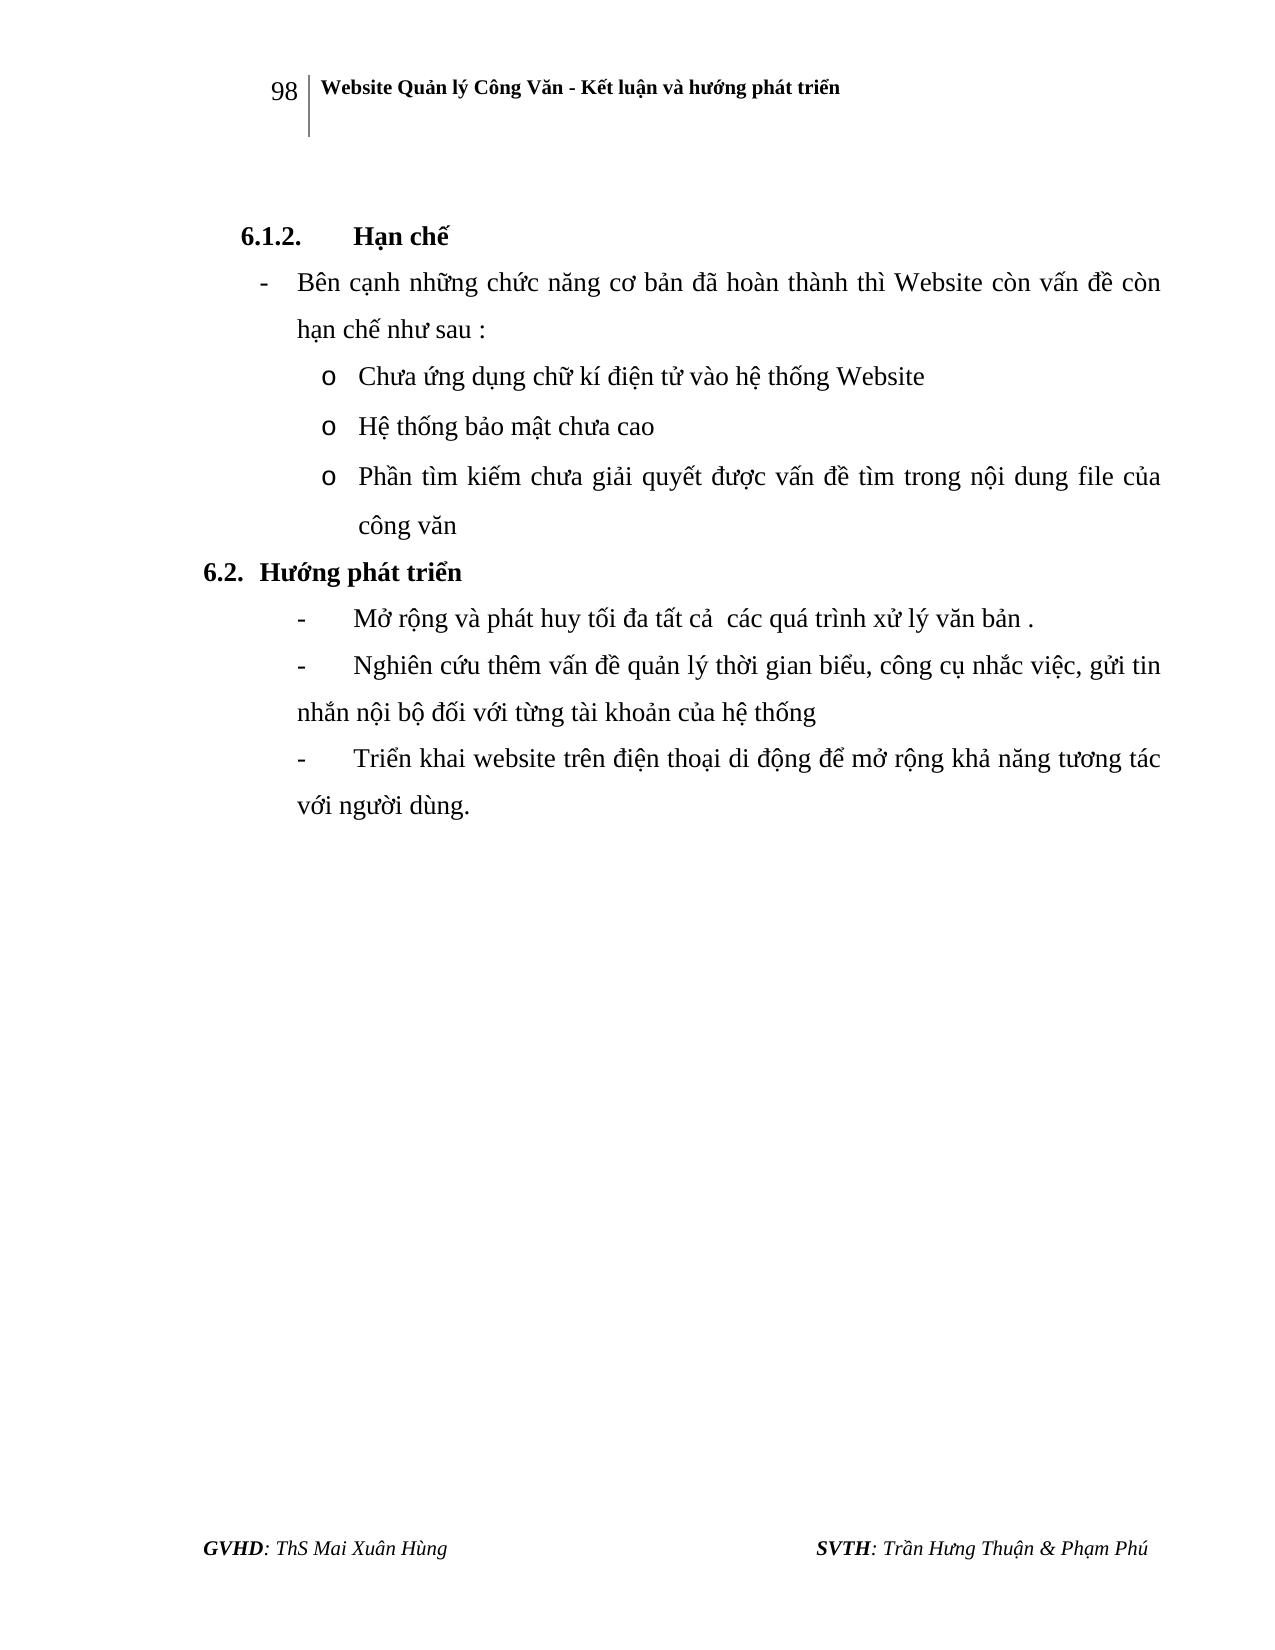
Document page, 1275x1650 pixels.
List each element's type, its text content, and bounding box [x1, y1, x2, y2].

list Triển khai website trên điện thoại di động để mở rộng khả năng tương tác với người dùng. [297, 742, 1162, 820]
list Hệ thống bảo mật chưa cao [321, 410, 1162, 443]
list Bên cạnh những chức năng cơ bản đã hoàn thành thì Website còn vấn đề còn hạn chế như sau : [259, 267, 1162, 344]
list Hướng phát triển [203, 556, 1162, 587]
list Phần tìm kiếm chưa giải quyết được vấn đề tìm trong nội dung file của công văn [321, 460, 1162, 540]
list Hạn chế [241, 220, 1162, 251]
list Chưa ứng dụng chữ kí điện tử vào hệ thống Website [321, 360, 1162, 393]
list Mở rộng và phát huy tối đa tất cả các quá trình xử lý văn bản . [297, 602, 1162, 633]
list Nghiên cứu thêm vấn đề quản lý thời gian biểu, công cụ nhắc việc, gửi tin nhắn nội bộ đối với từng tài khoản của hệ thống [297, 649, 1162, 727]
